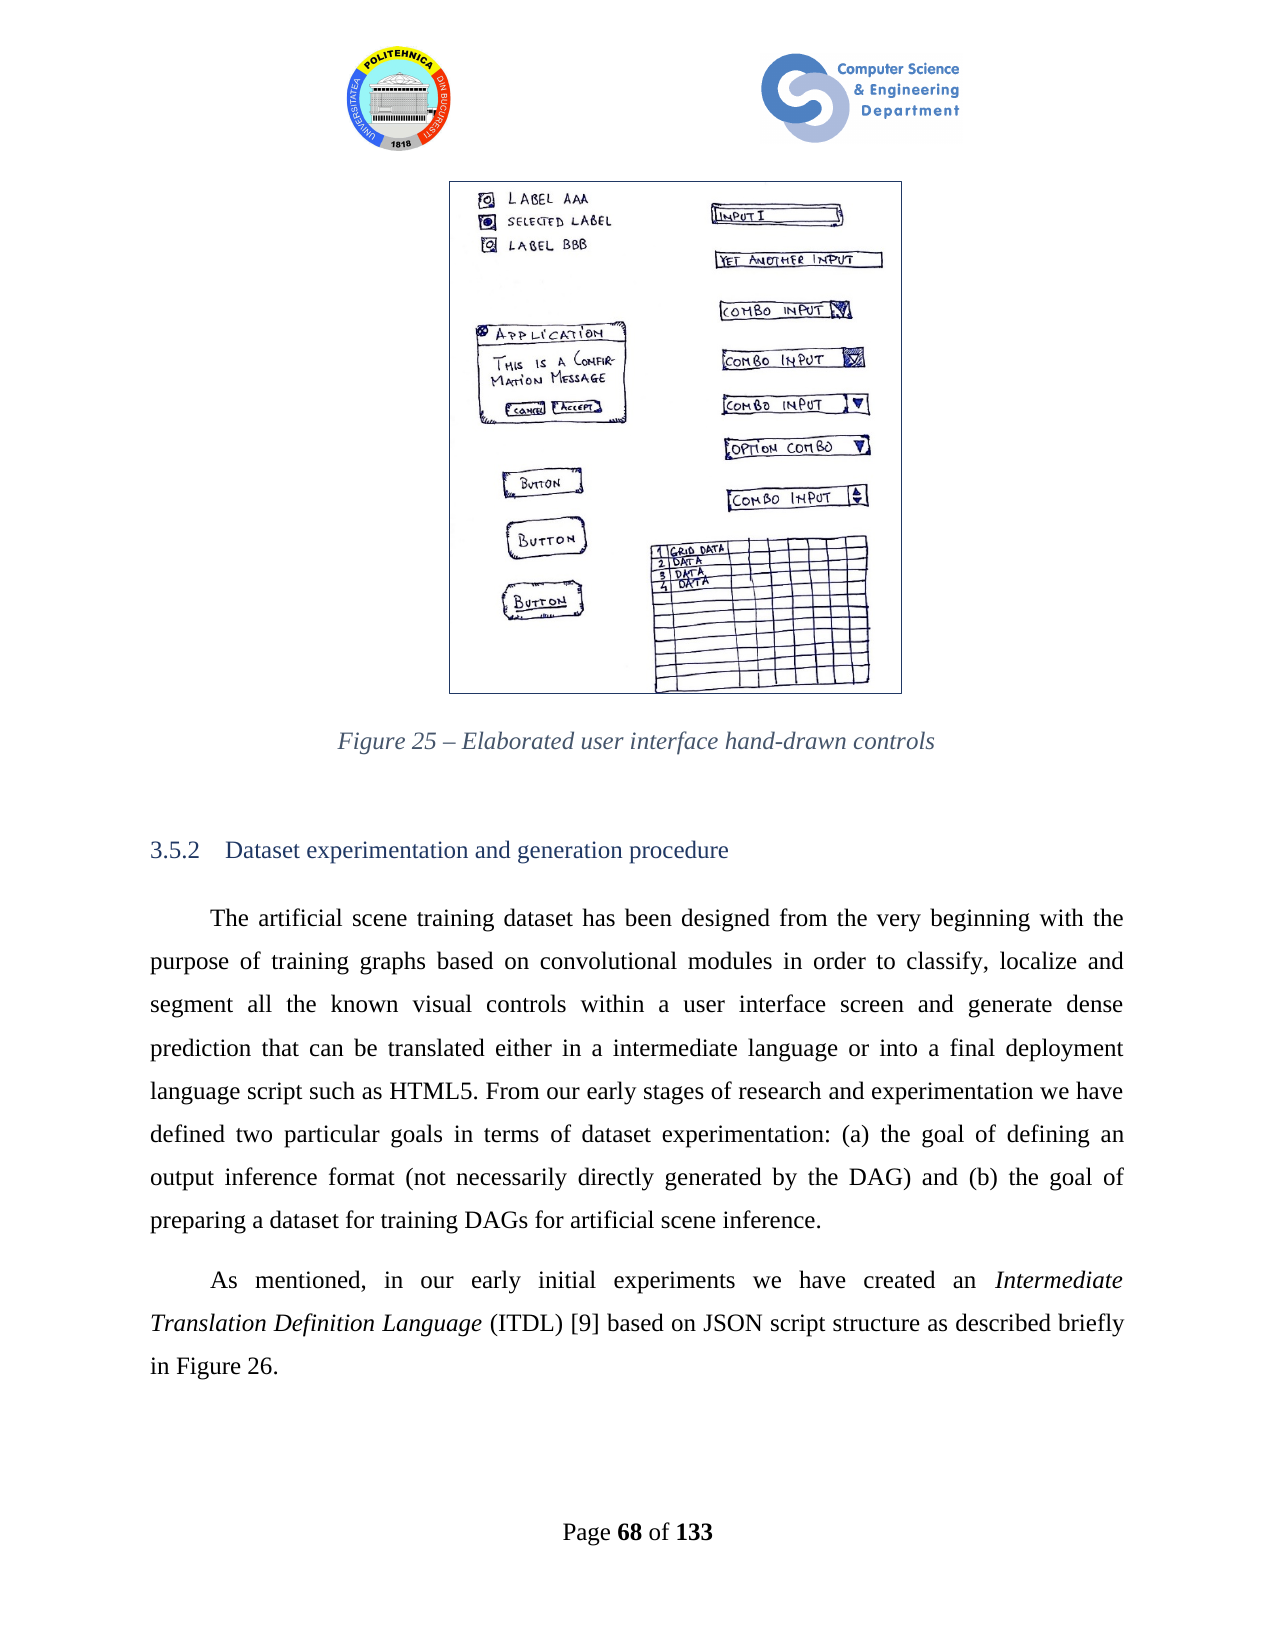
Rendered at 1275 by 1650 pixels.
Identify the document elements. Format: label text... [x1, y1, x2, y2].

text Figure 25 – Elaborated user interface hand-drawn controls [150, 726, 1125, 754]
subtitle Dataset experimentation and generation procedure [150, 835, 1125, 864]
text The artificial scene training dataset has been designed from the very beginning with the purpose of training graphs based on convolutional modules in order to classify, localize and segment all the known visual controls within a user interface screen and generate dense prediction that can be translated either in a intermediate language or into a final deployment language script such as HTML5. From our early stages of research and experimentation we have defined two particular goals in terms of dataset experimentation: (a) the goal of defining an output inference format (not necessarily directly generated by the DAG) and (b) the goal of preparing a dataset for training DAGs for artificial scene inference. [150, 903, 1125, 1234]
text As mentioned, in our early initial experiments we have created an Intermediate Translation Definition Language (ITDL) based on JSON script structure as described briefly in Figure 26. [150, 1265, 1125, 1380]
picture [346, 46, 451, 151]
picture [450, 182, 901, 693]
picture [760, 53, 963, 144]
